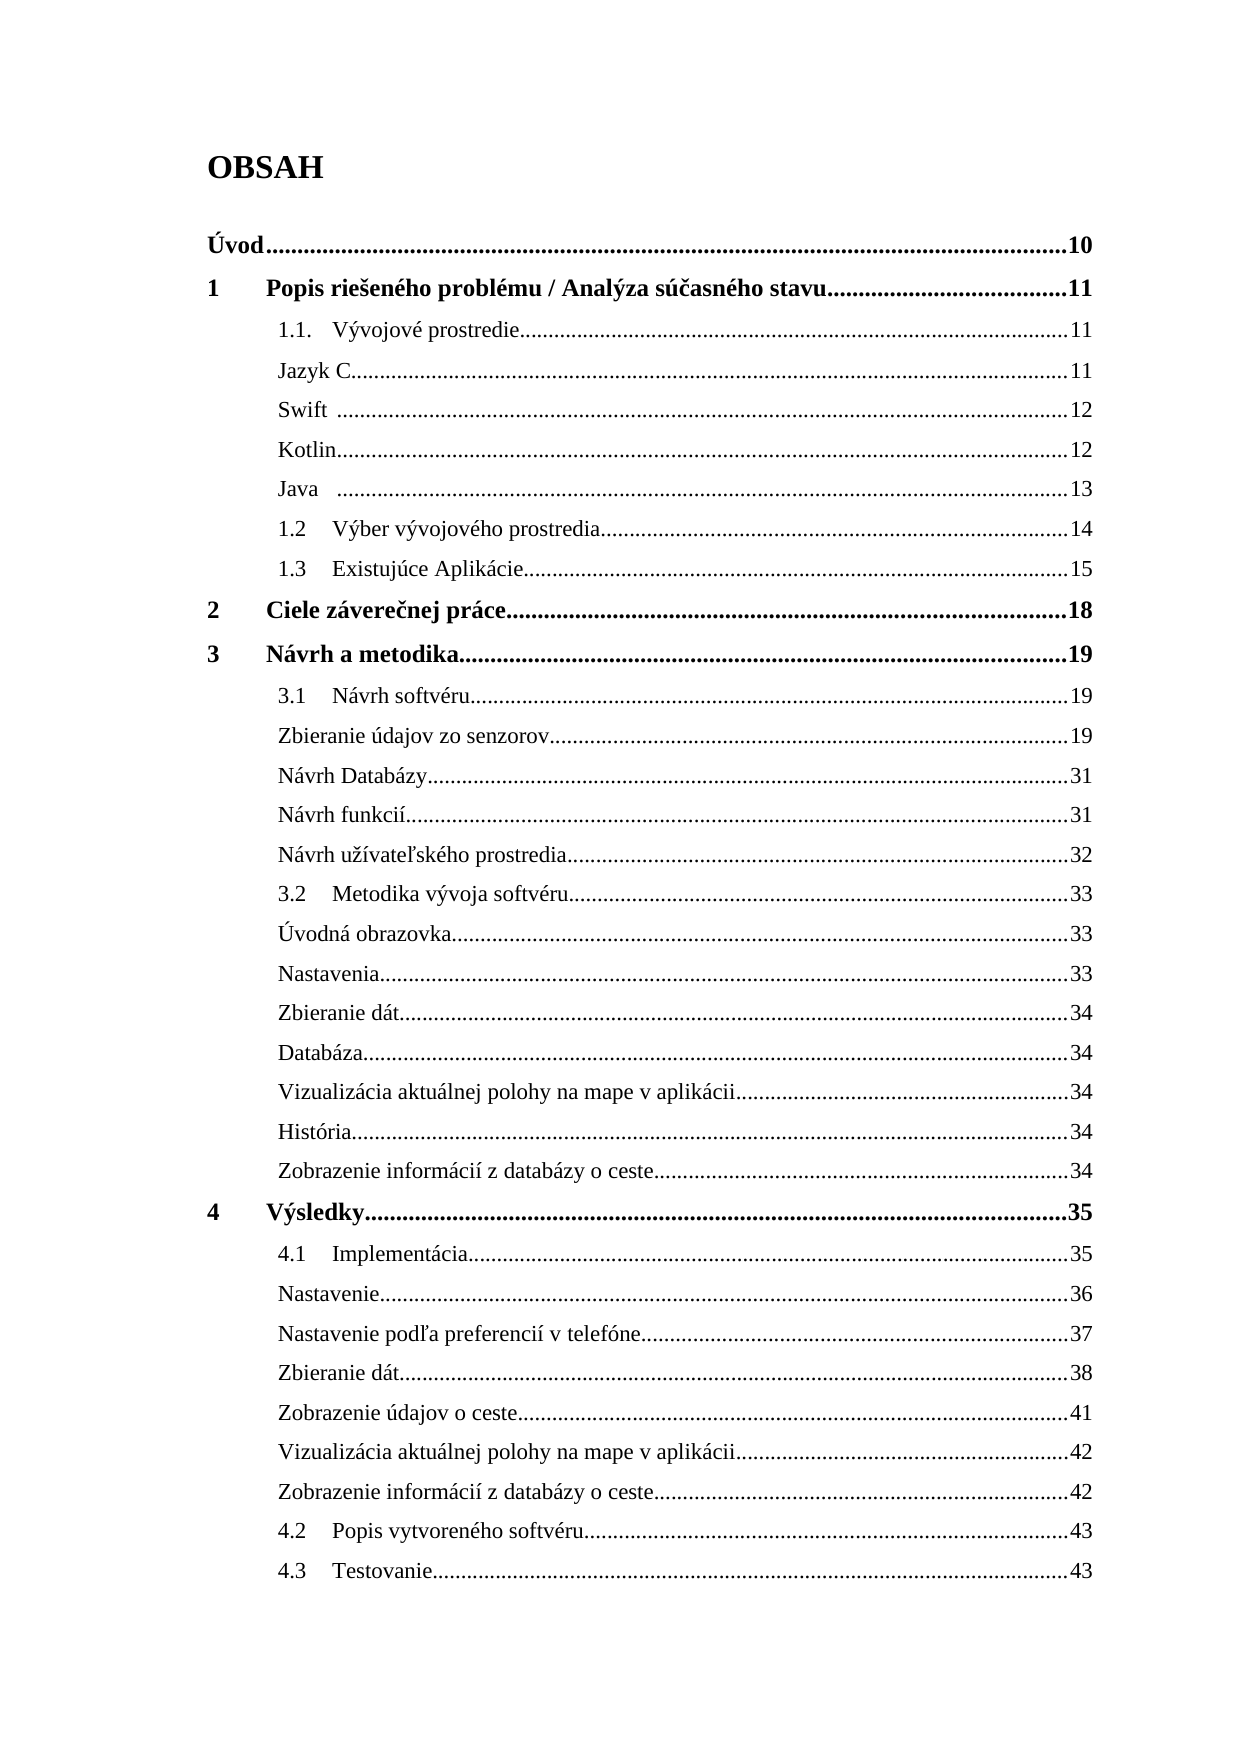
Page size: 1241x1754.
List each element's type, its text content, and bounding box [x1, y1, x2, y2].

subtitle Obsah [207, 148, 1092, 186]
